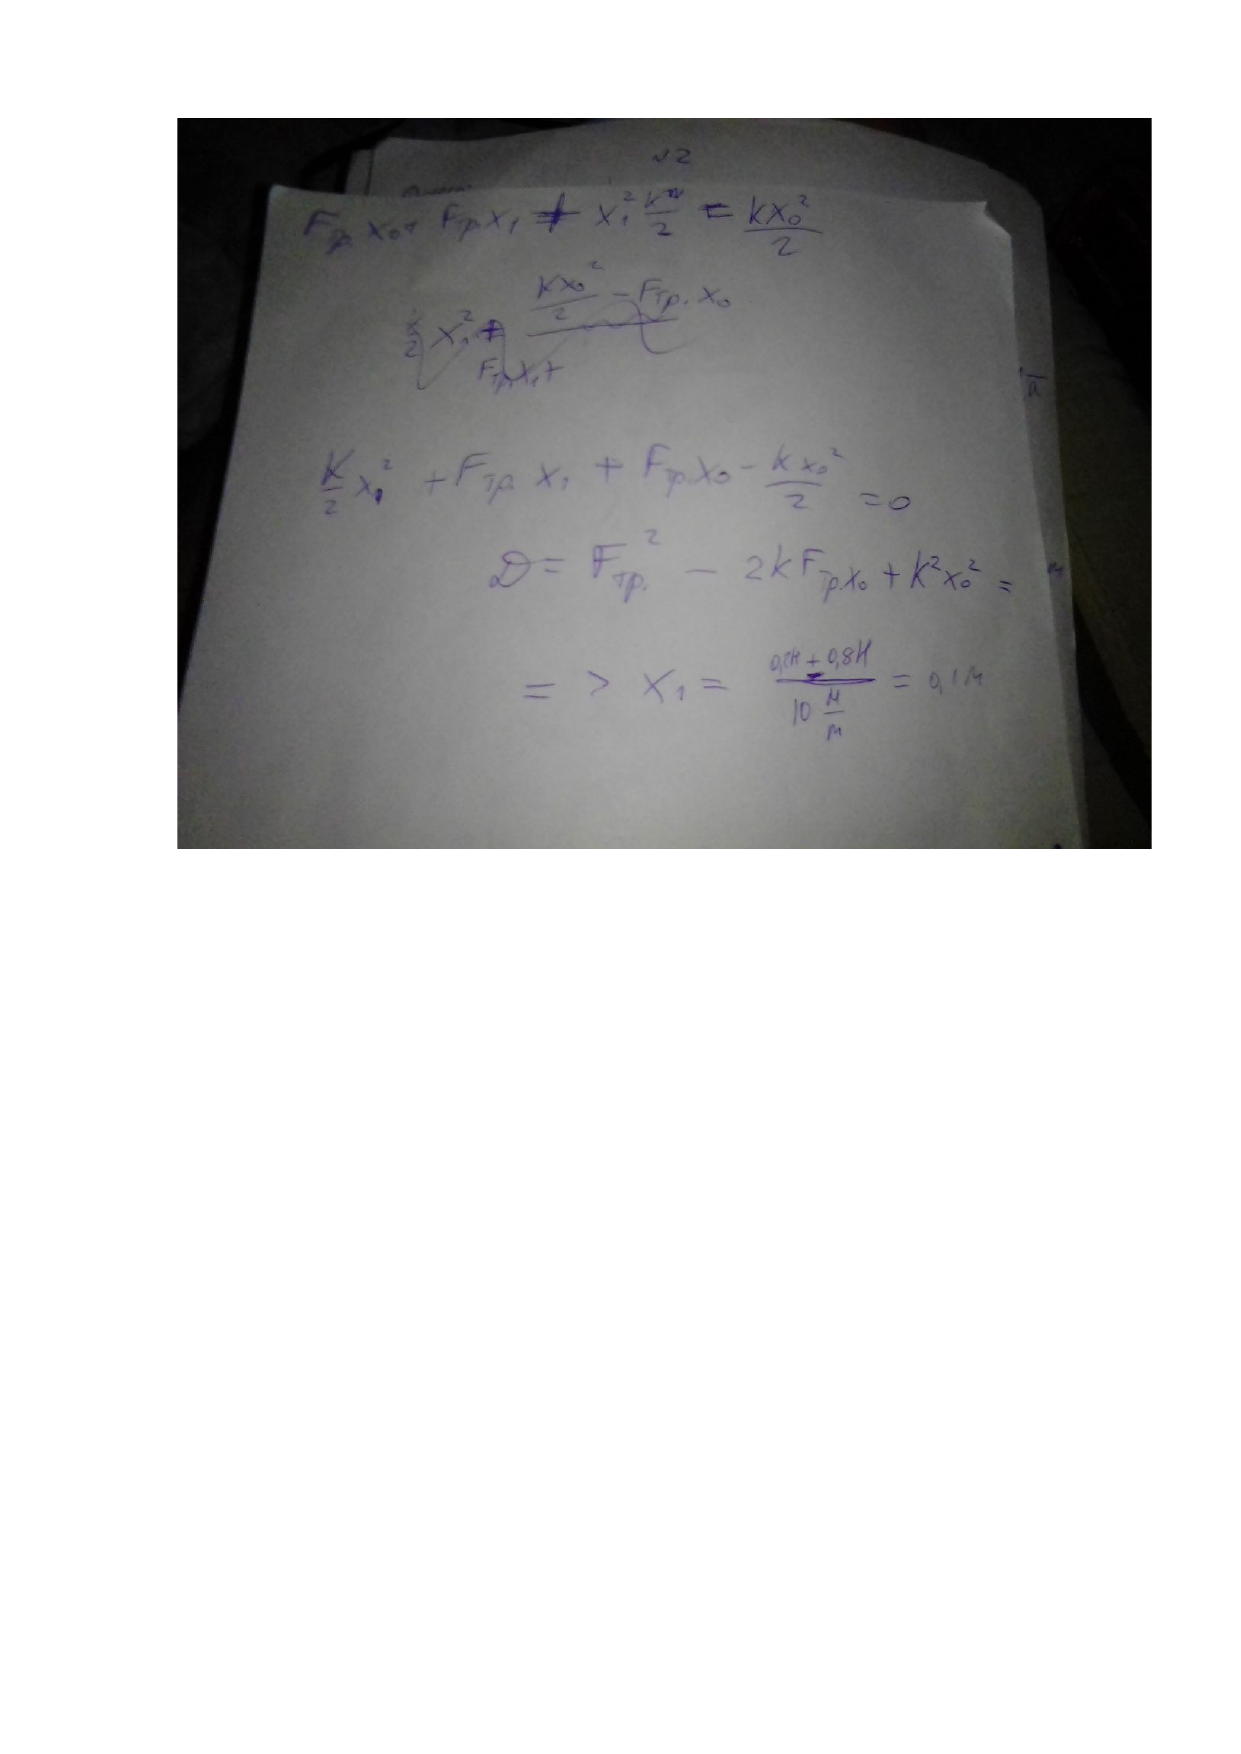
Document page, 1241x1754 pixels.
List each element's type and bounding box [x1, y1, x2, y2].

picture [177, 118, 1152, 849]
